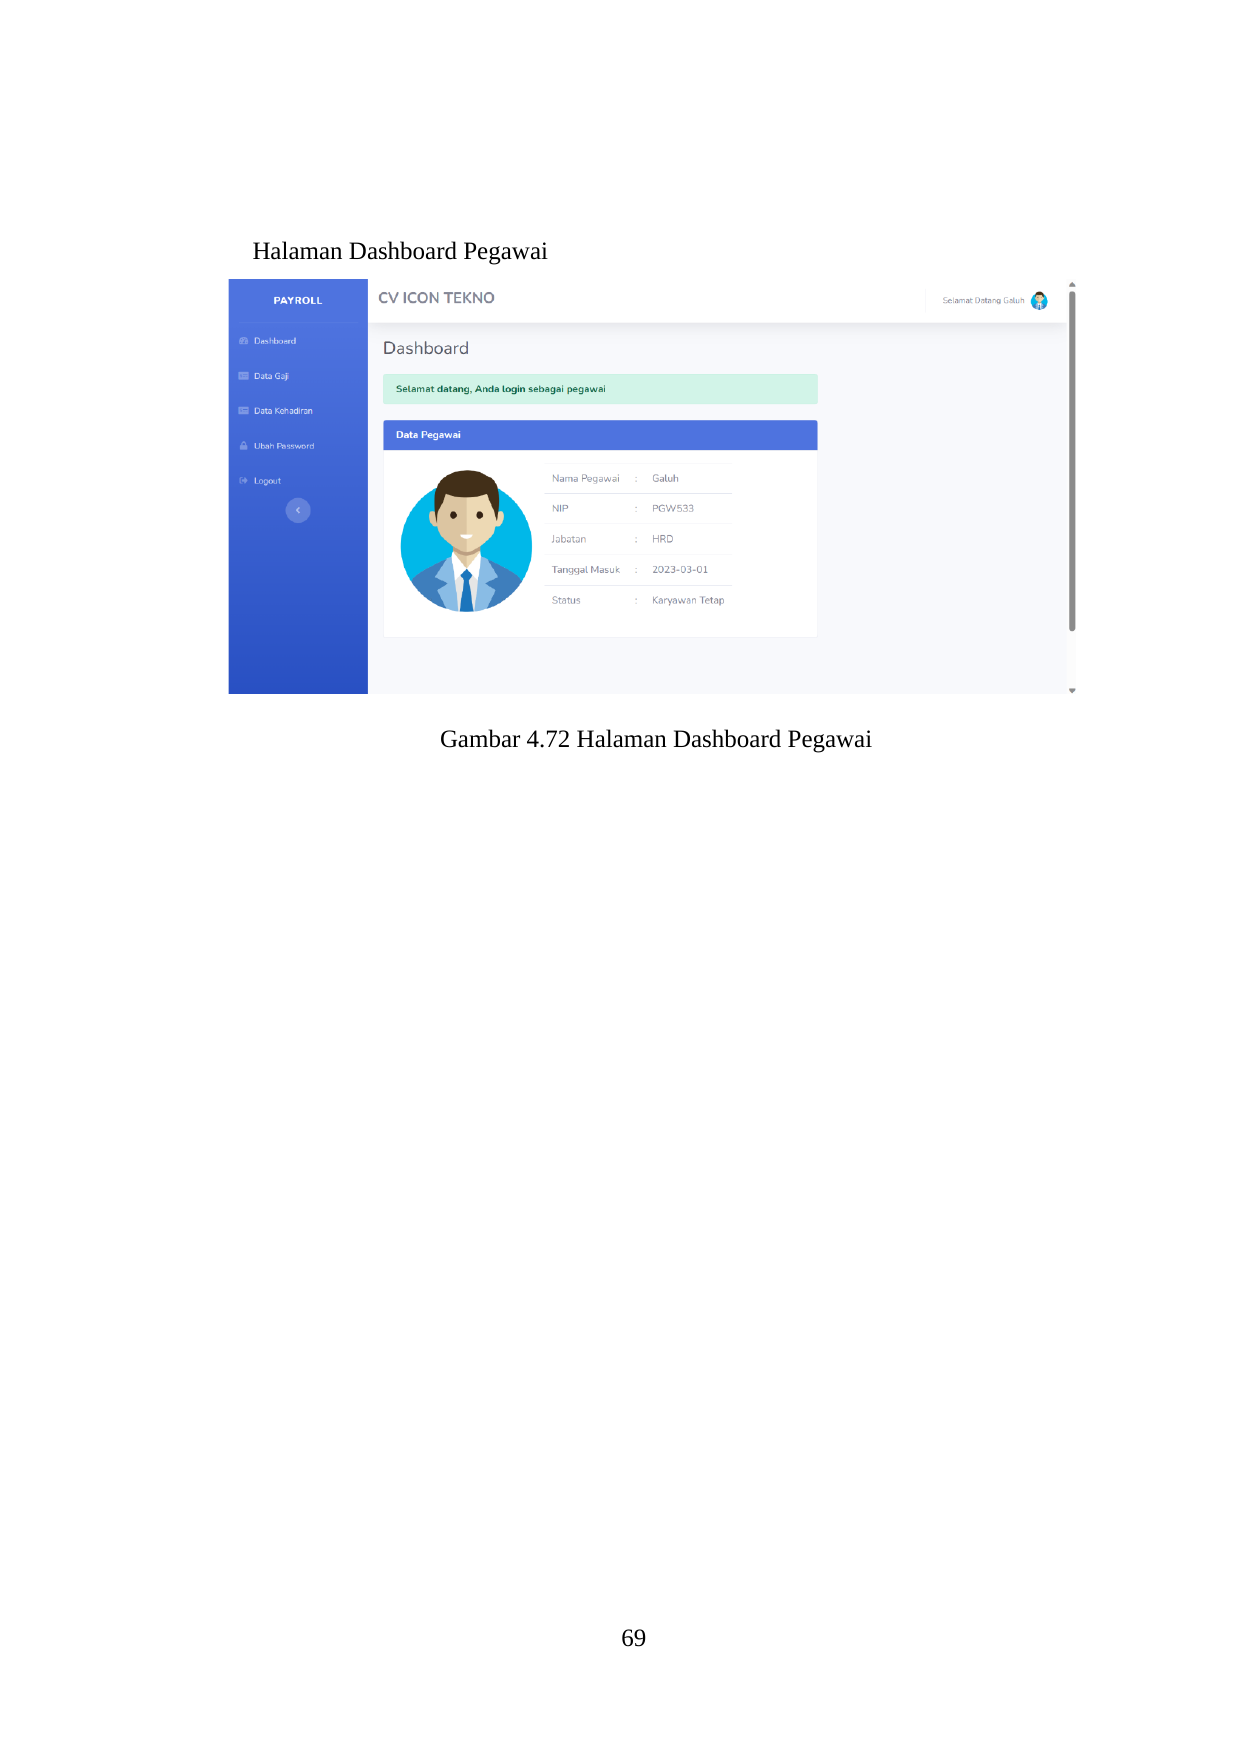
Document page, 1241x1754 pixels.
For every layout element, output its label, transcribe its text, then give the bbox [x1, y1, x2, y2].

list Halaman Dashboard Pegawai [215, 236, 1090, 265]
text Gambar 4.72 Halaman Dashboard Pegawai [177, 724, 1090, 753]
picture [228, 279, 1077, 694]
